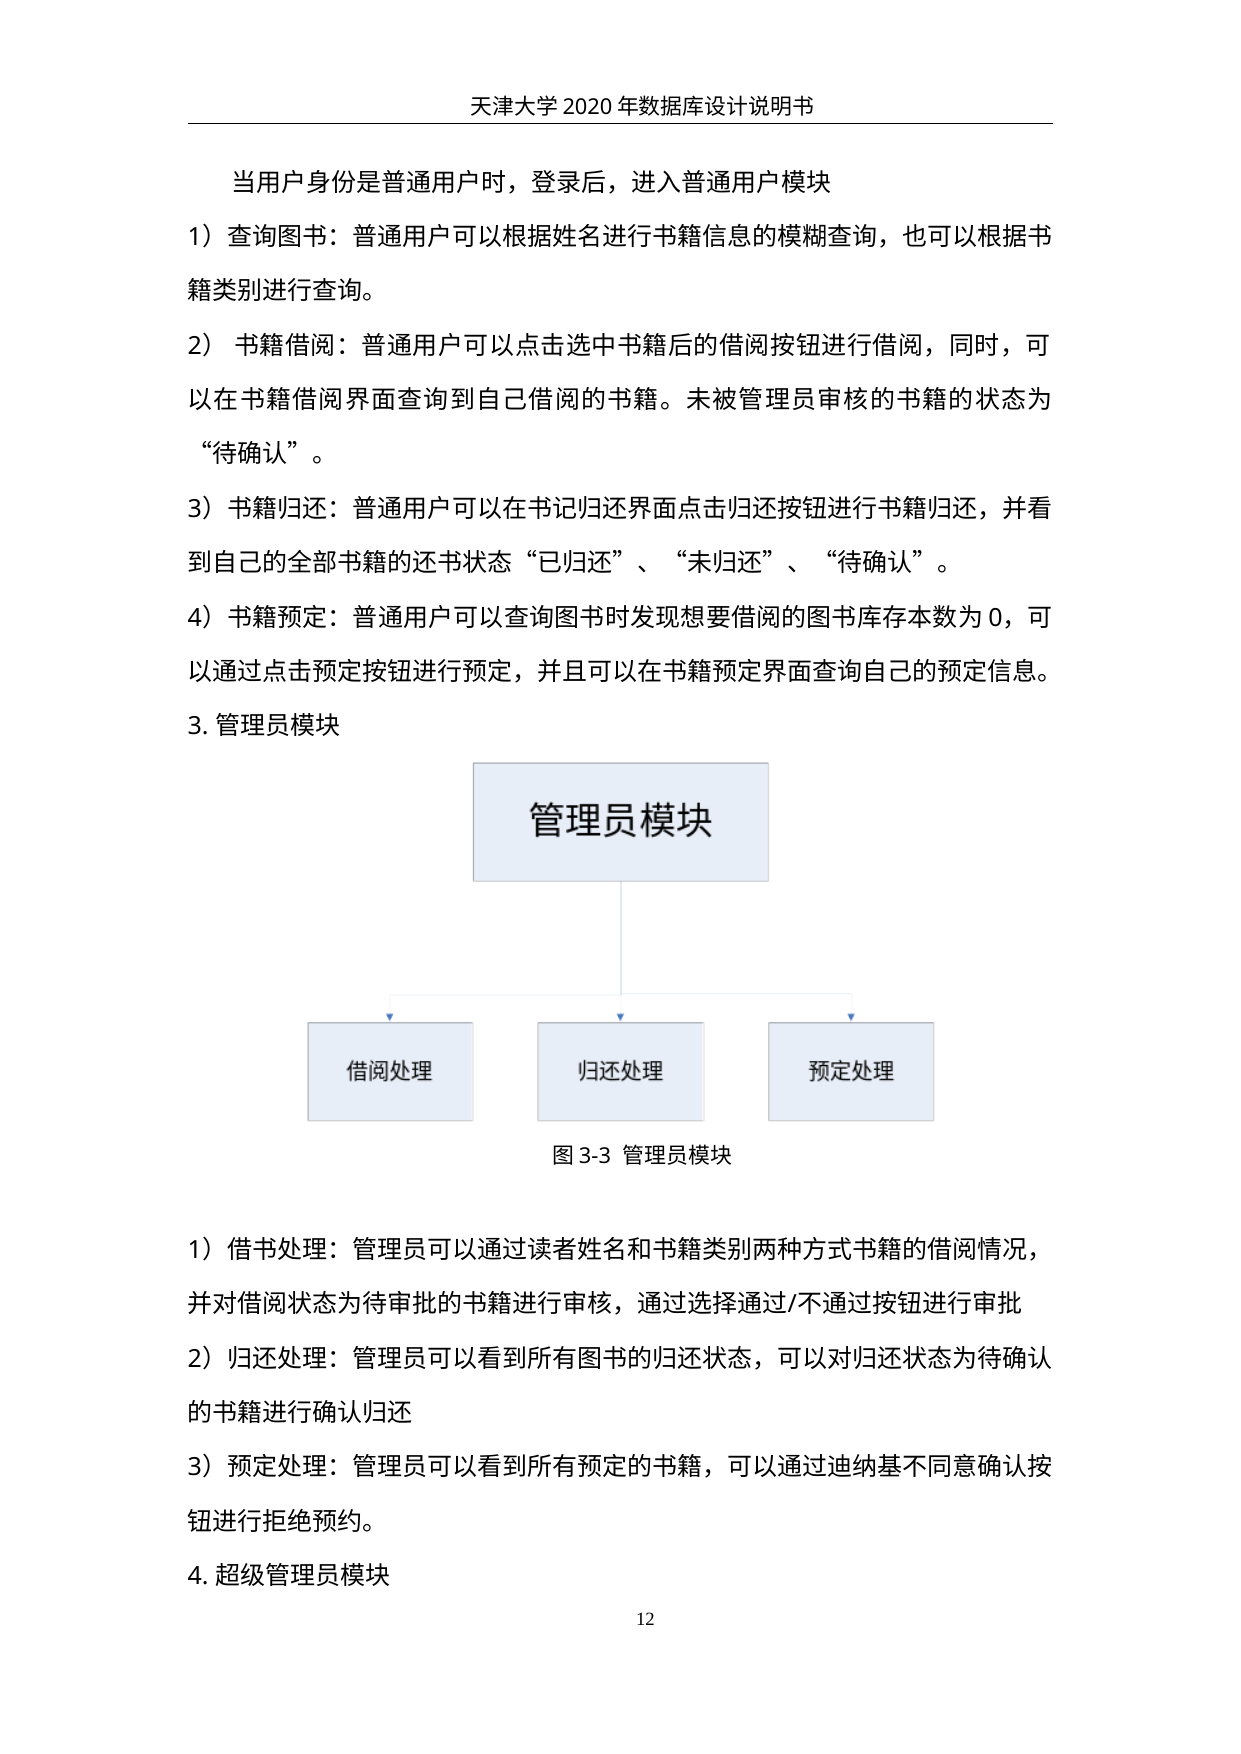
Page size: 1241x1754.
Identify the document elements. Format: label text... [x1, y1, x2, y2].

list 借书处理：管理员可以通过读者姓名和书籍类别两种方式书籍的借阅情况，并对借阅状态为待审批的书籍进行审核，通过选择通过/不通过按钮进行审批 [187, 1229, 1053, 1320]
list 书籍借阅：普通用户可以点击选中书籍后的借阅按钮进行借阅，同时，可以在书籍借阅界面查询到自己借阅的书籍。未被管理员审核的书籍的状态为“待确认”。 [187, 325, 1053, 470]
list 书籍预定：普通用户可以查询图书时发现想要借阅的图书库存本数为0，可以通过点击预定按钮进行预定，并且可以在书籍预定界面查询自己的预定信息。 [187, 597, 1053, 688]
list 书籍归还：普通用户可以在书记归还界面点击归还按钮进行书籍归还，并看到自己的全部书籍的还书状态“已归还”、“未归还”、“待确认”。 [187, 488, 1053, 579]
list 预定处理：管理员可以看到所有预定的书籍，可以通过迪纳基不同意确认按钮进行拒绝预约。 [187, 1447, 1053, 1537]
list 管理员模块 [187, 706, 1053, 742]
text 图3-3 管理员模块 [187, 1138, 1053, 1170]
list 超级管理员模块 [187, 1556, 1053, 1592]
text 当用户身份是普通用户时，登录后，进入普通用户模块 [187, 162, 1053, 198]
list 查询图书：普通用户可以根据姓名进行书籍信息的模糊查询，也可以根据书籍类别进行查询。 [187, 216, 1053, 307]
list 归还处理：管理员可以看到所有图书的归还状态，可以对归还状态为待确认的书籍进行确认归还 [187, 1338, 1053, 1429]
